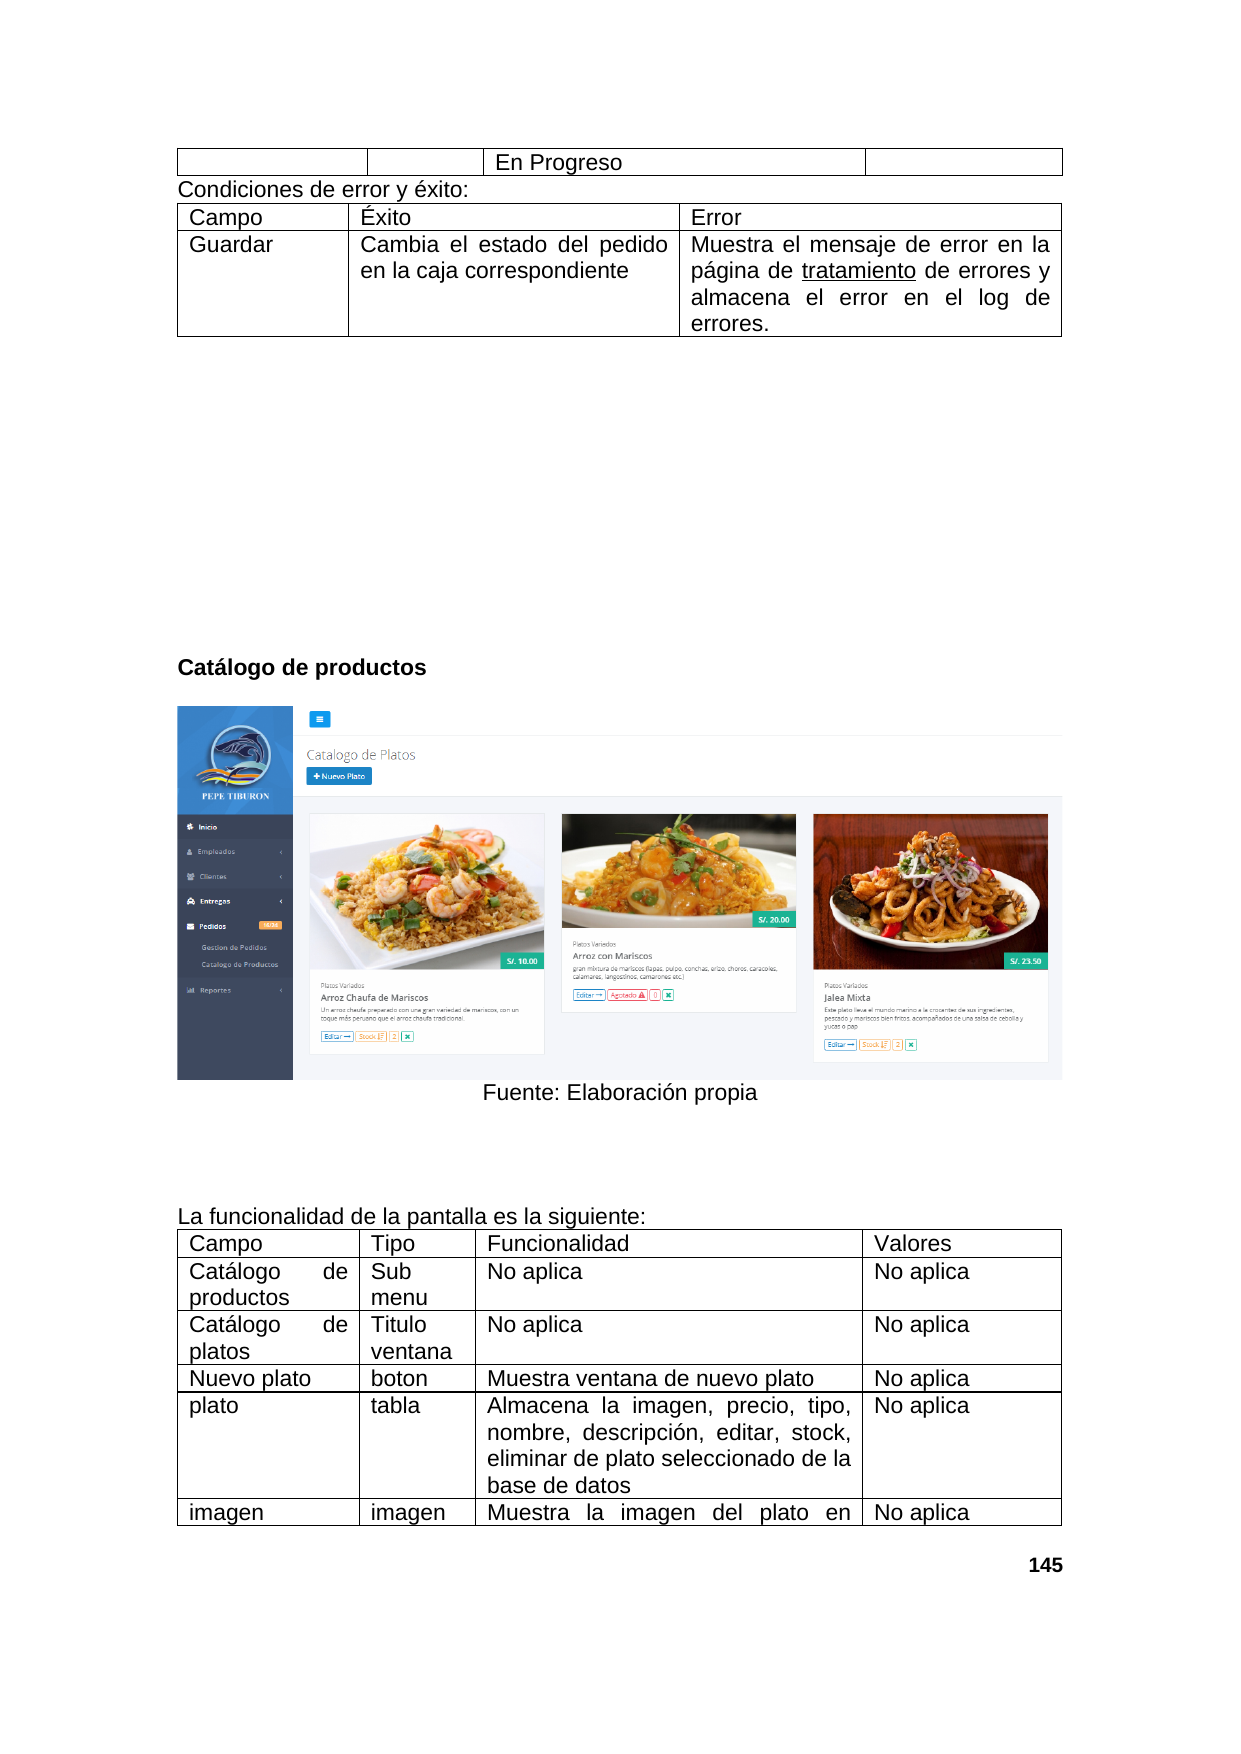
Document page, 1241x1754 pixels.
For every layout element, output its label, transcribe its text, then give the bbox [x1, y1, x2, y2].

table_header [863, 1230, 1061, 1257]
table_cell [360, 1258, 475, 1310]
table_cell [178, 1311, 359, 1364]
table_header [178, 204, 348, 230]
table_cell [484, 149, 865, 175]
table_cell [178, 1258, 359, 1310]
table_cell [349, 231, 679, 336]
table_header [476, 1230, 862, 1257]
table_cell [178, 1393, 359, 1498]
text Fuente: Elaboración propia [177, 1080, 1063, 1106]
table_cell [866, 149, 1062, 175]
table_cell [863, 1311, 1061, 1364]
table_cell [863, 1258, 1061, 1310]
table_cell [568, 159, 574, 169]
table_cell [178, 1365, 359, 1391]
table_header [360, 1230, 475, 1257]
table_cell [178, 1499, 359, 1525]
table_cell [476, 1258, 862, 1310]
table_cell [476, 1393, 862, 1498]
text Condiciones de error y éxito: [177, 176, 1063, 202]
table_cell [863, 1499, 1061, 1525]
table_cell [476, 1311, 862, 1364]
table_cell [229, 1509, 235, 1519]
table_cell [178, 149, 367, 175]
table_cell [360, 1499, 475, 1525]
text Catálogo de productos [177, 653, 1063, 680]
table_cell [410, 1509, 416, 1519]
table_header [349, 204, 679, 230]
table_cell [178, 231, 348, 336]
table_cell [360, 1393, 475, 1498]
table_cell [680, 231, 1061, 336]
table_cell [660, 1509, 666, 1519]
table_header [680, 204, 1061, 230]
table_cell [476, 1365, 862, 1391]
picture [177, 706, 1063, 1080]
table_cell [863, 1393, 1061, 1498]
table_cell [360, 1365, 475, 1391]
text La funcionalidad de la pantalla es la siguiente: [177, 1203, 1063, 1229]
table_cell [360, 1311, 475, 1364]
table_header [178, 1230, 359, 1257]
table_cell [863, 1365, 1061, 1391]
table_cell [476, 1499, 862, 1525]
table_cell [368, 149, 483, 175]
